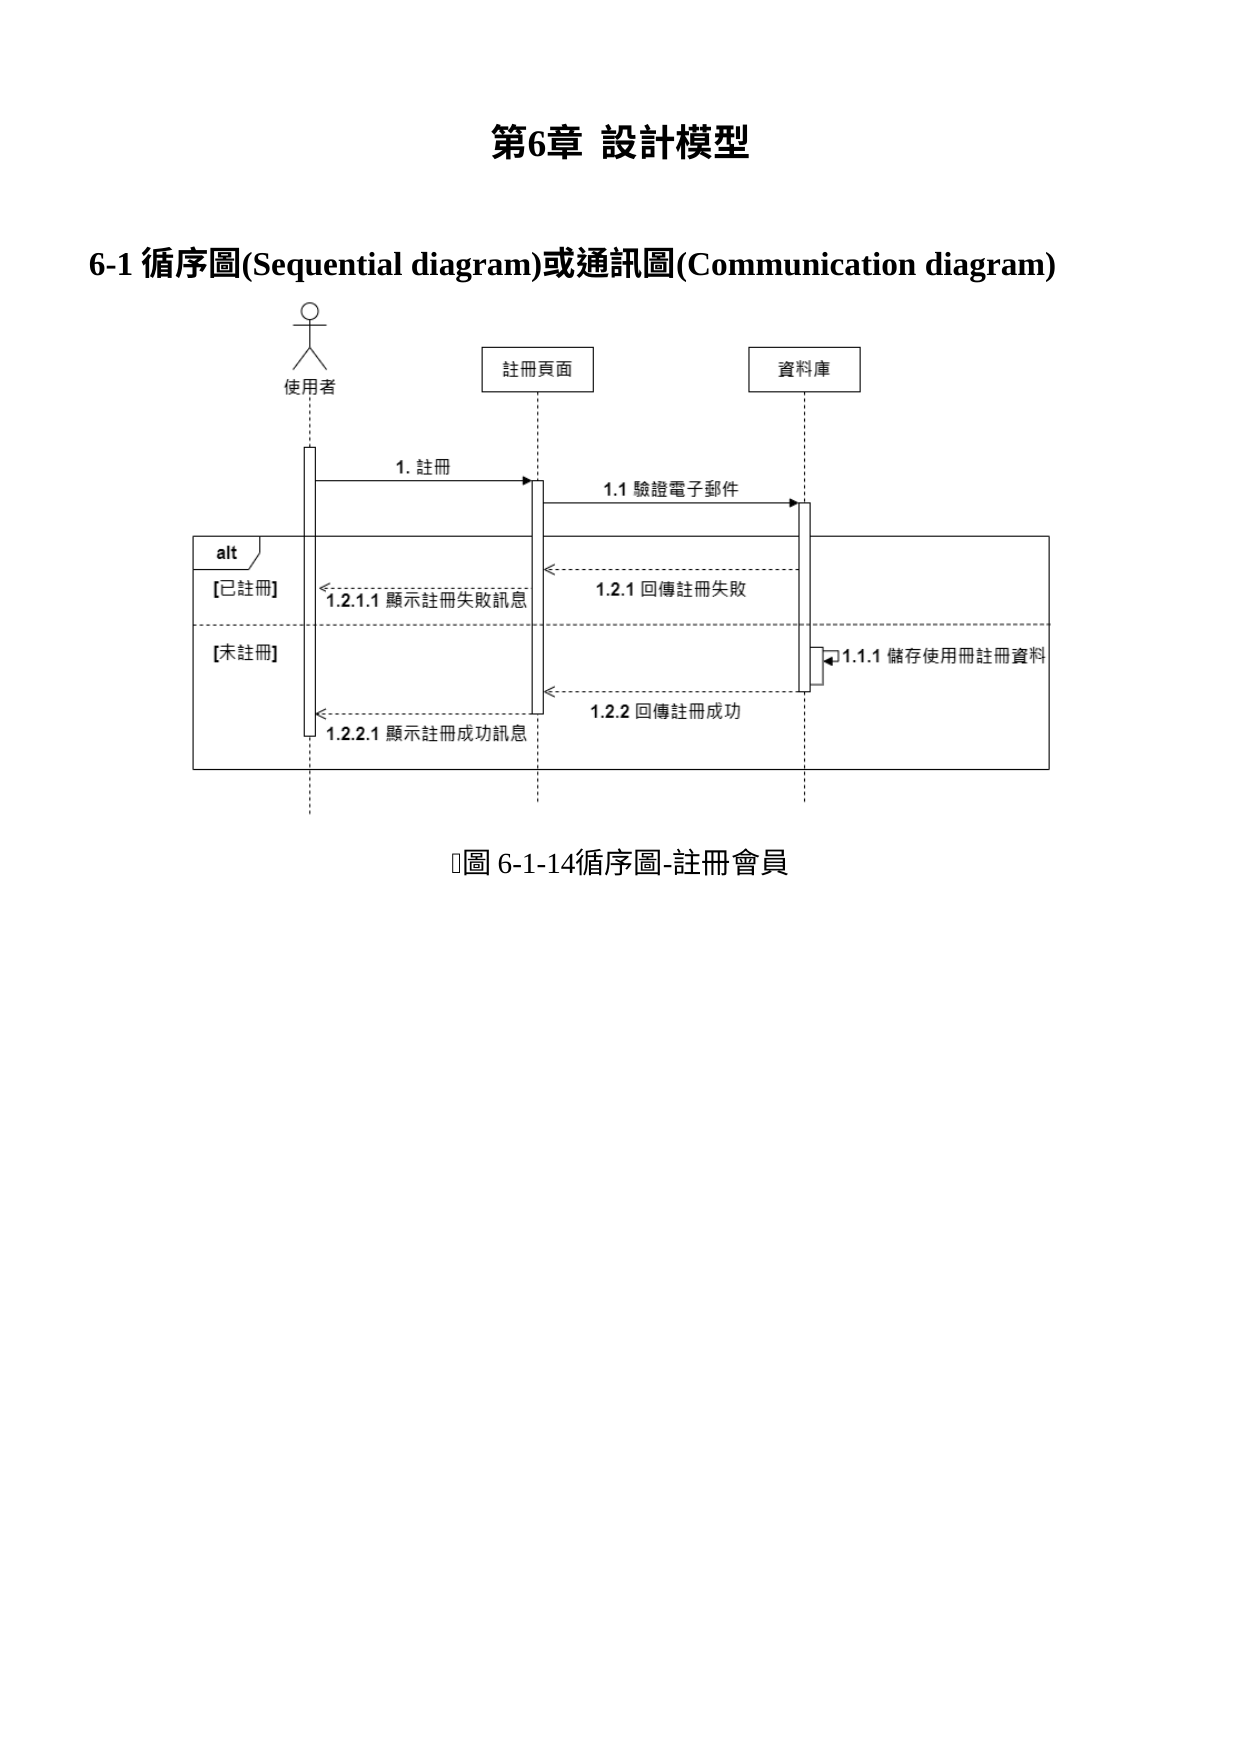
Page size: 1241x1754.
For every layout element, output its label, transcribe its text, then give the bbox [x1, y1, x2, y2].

picture [180, 298, 1060, 823]
subtitle 循序圖(Sequential diagram)或通訊圖(Communication diagram) [89, 223, 1152, 298]
subtitle 設計模型 [89, 102, 1152, 177]
